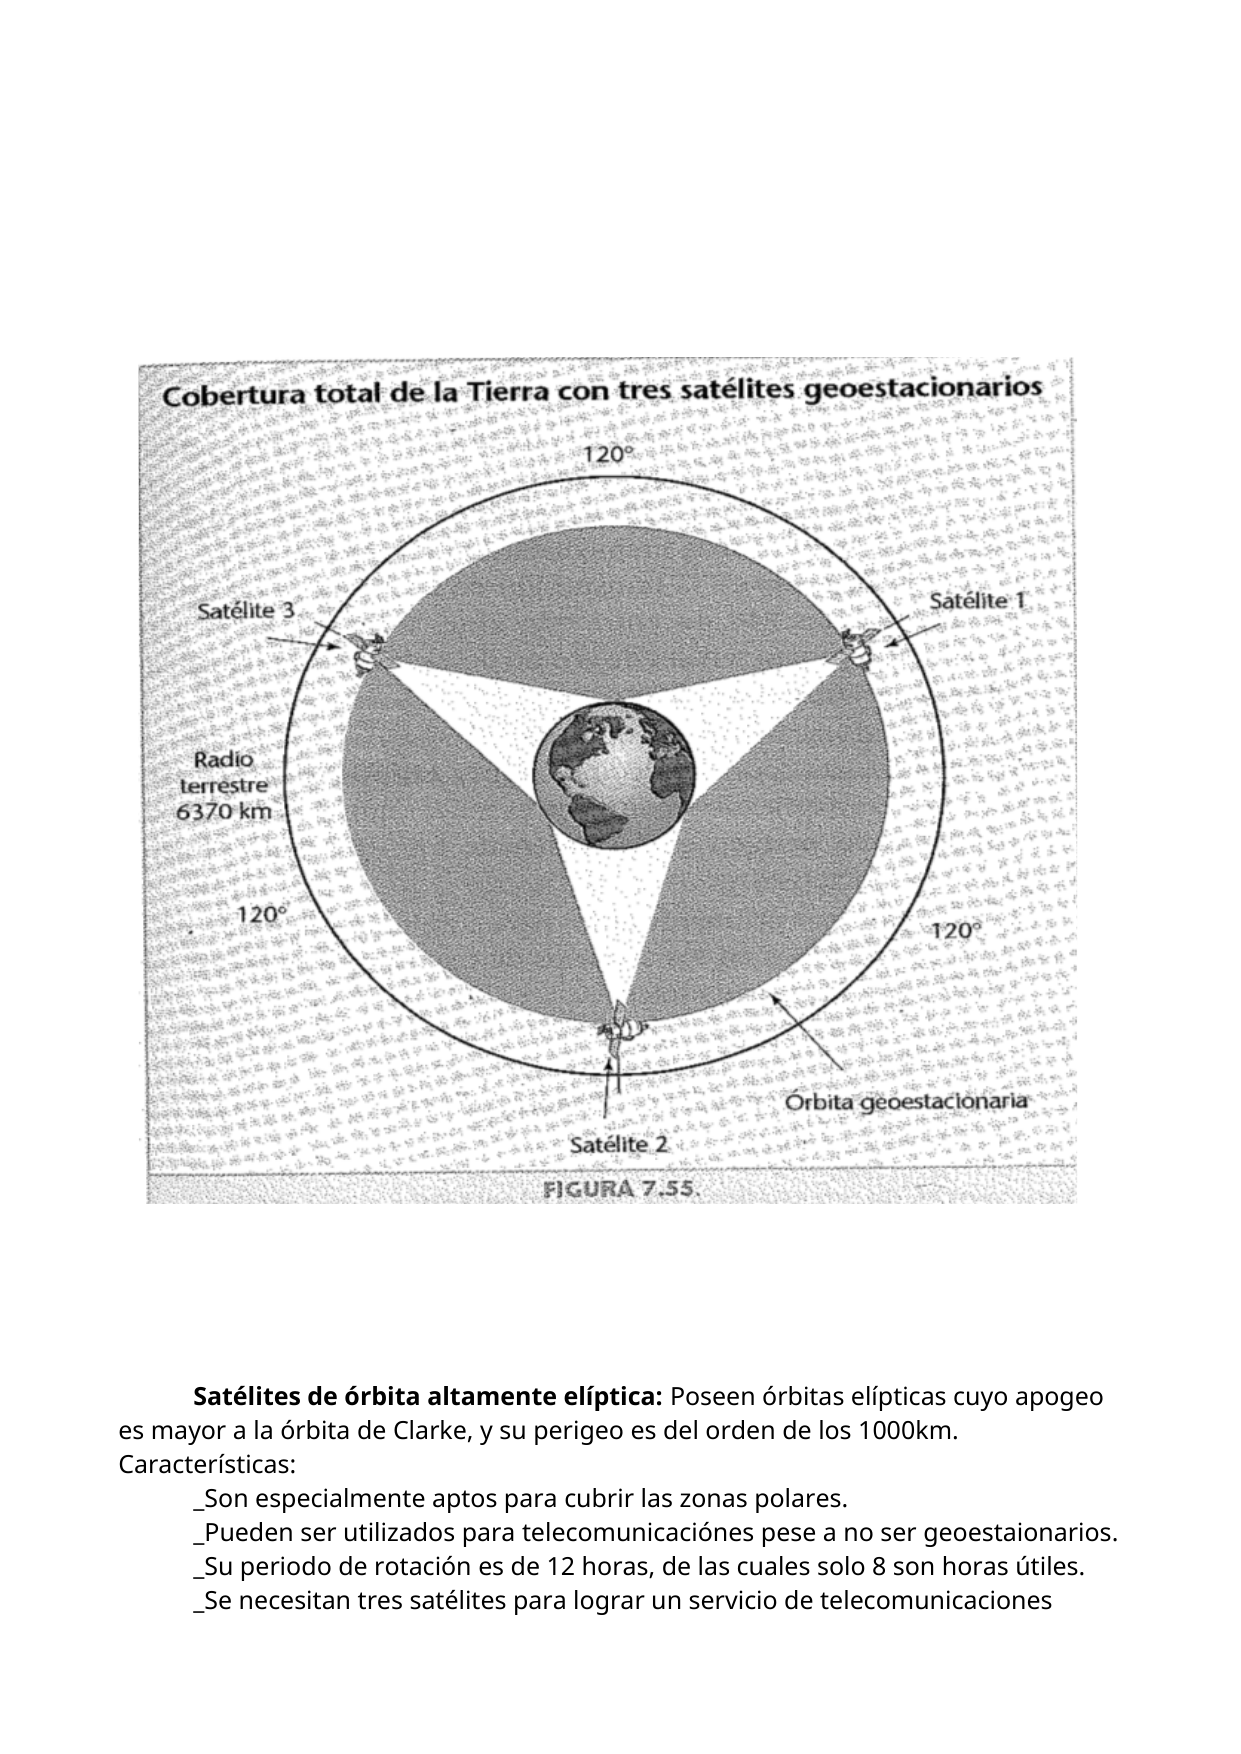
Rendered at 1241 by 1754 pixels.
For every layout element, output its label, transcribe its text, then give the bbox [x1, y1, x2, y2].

text Satélites de órbita altamente elíptica: Poseen órbitas elípticas cuyo apogeo es mayor a la órbita de Clarke, y su perigeo es del orden de los 1000km. Características: [118, 1378, 1122, 1481]
text _Pueden ser utilizados para telecomunicaciónes pese a no ser geoestaionarios. [118, 1515, 1122, 1549]
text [118, 1583, 1122, 1617]
text _Son especialmente aptos para cubrir las zonas polares. [118, 1481, 1122, 1515]
picture [138, 357, 1078, 1204]
text _Su periodo de rotación es de 12 horas, de las cuales solo 8 son horas útiles. [118, 1549, 1122, 1583]
